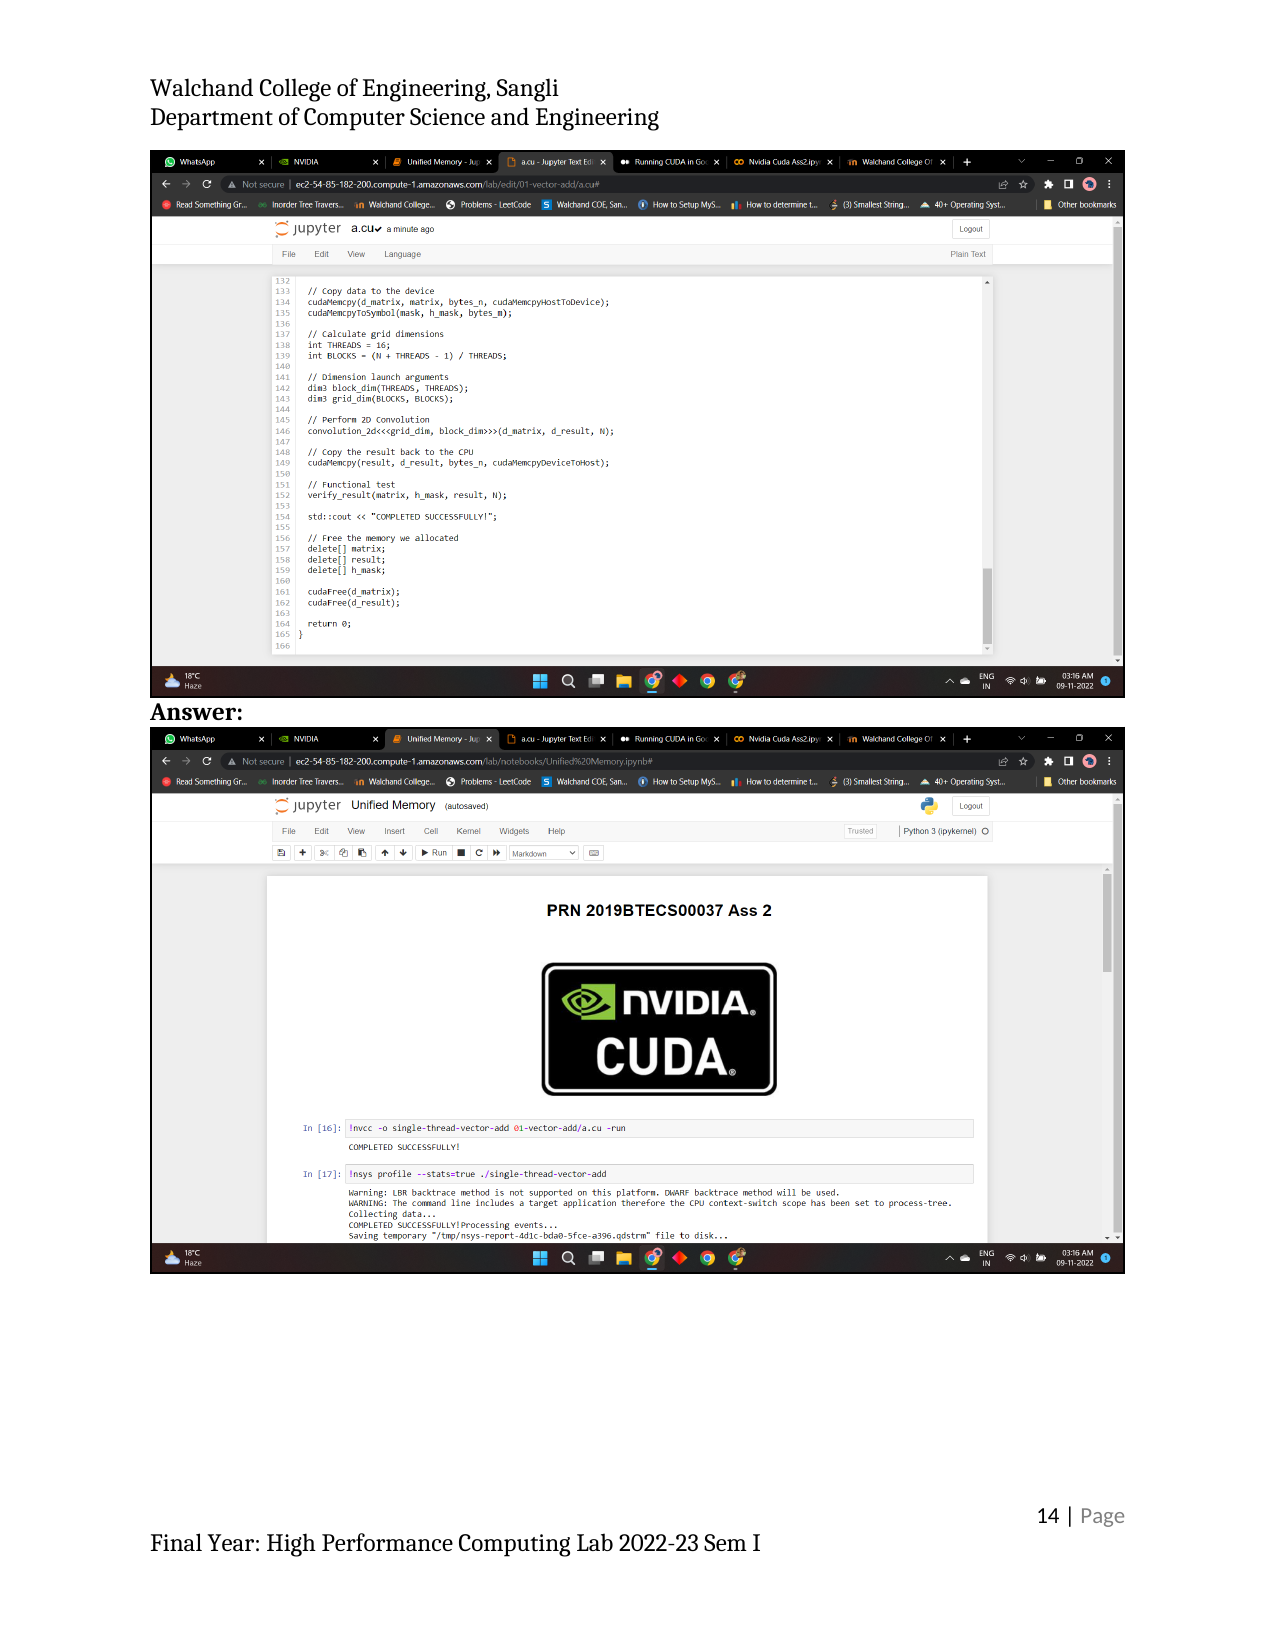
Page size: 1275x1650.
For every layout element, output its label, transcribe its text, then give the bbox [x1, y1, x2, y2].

picture [152, 729, 1123, 1272]
text Answer: [150, 698, 1125, 727]
picture [152, 152, 1123, 696]
